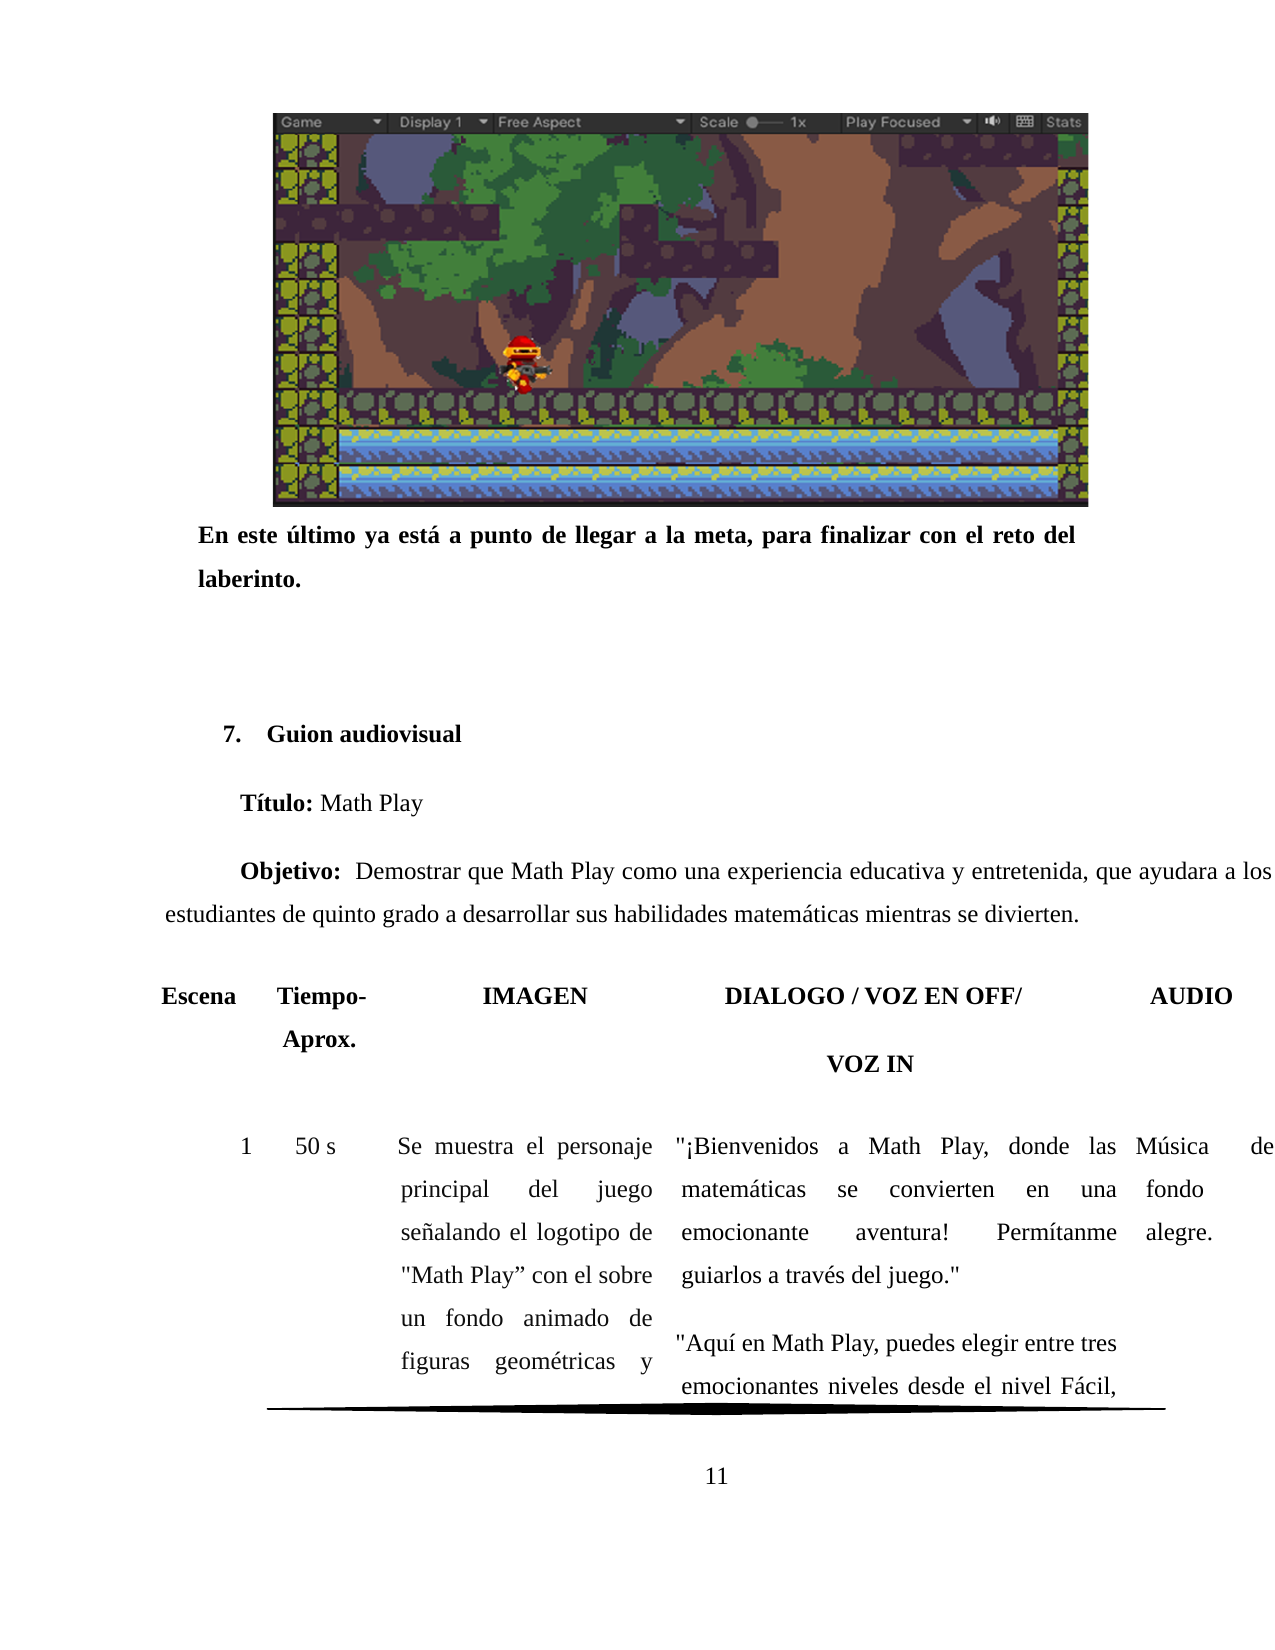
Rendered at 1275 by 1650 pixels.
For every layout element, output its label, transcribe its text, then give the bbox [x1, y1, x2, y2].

table_cell Tiempo-Aprox. [266, 956, 383, 1105]
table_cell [1129, 1106, 1274, 1403]
table_cell Escena [148, 956, 265, 1105]
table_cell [664, 1106, 1128, 1403]
table_cell 50 s [266, 1106, 383, 1403]
table_cell 1 [148, 1106, 265, 1403]
subtitle Guion audiovisual [223, 719, 1210, 748]
picture [272, 113, 1089, 507]
table_cell En este último ya está a punto de llegar a la meta, para finalizar con el reto del laberinto. [187, 113, 1088, 607]
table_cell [384, 1106, 663, 1403]
table_cell DIALOGO / VOZ EN OFF/ VOZ IN [664, 956, 1128, 1105]
table_header Título: Math Play Objetivo: Demostrar que Math Play como una experiencia educativa y entretenida, que ayudara a los estudiantes de quinto grado a desarrollar sus habilidades matemáticas mientras se divierten. [148, 763, 1274, 955]
table_cell AUDIO [1129, 956, 1274, 1105]
table_cell IMAGEN [384, 956, 663, 1105]
